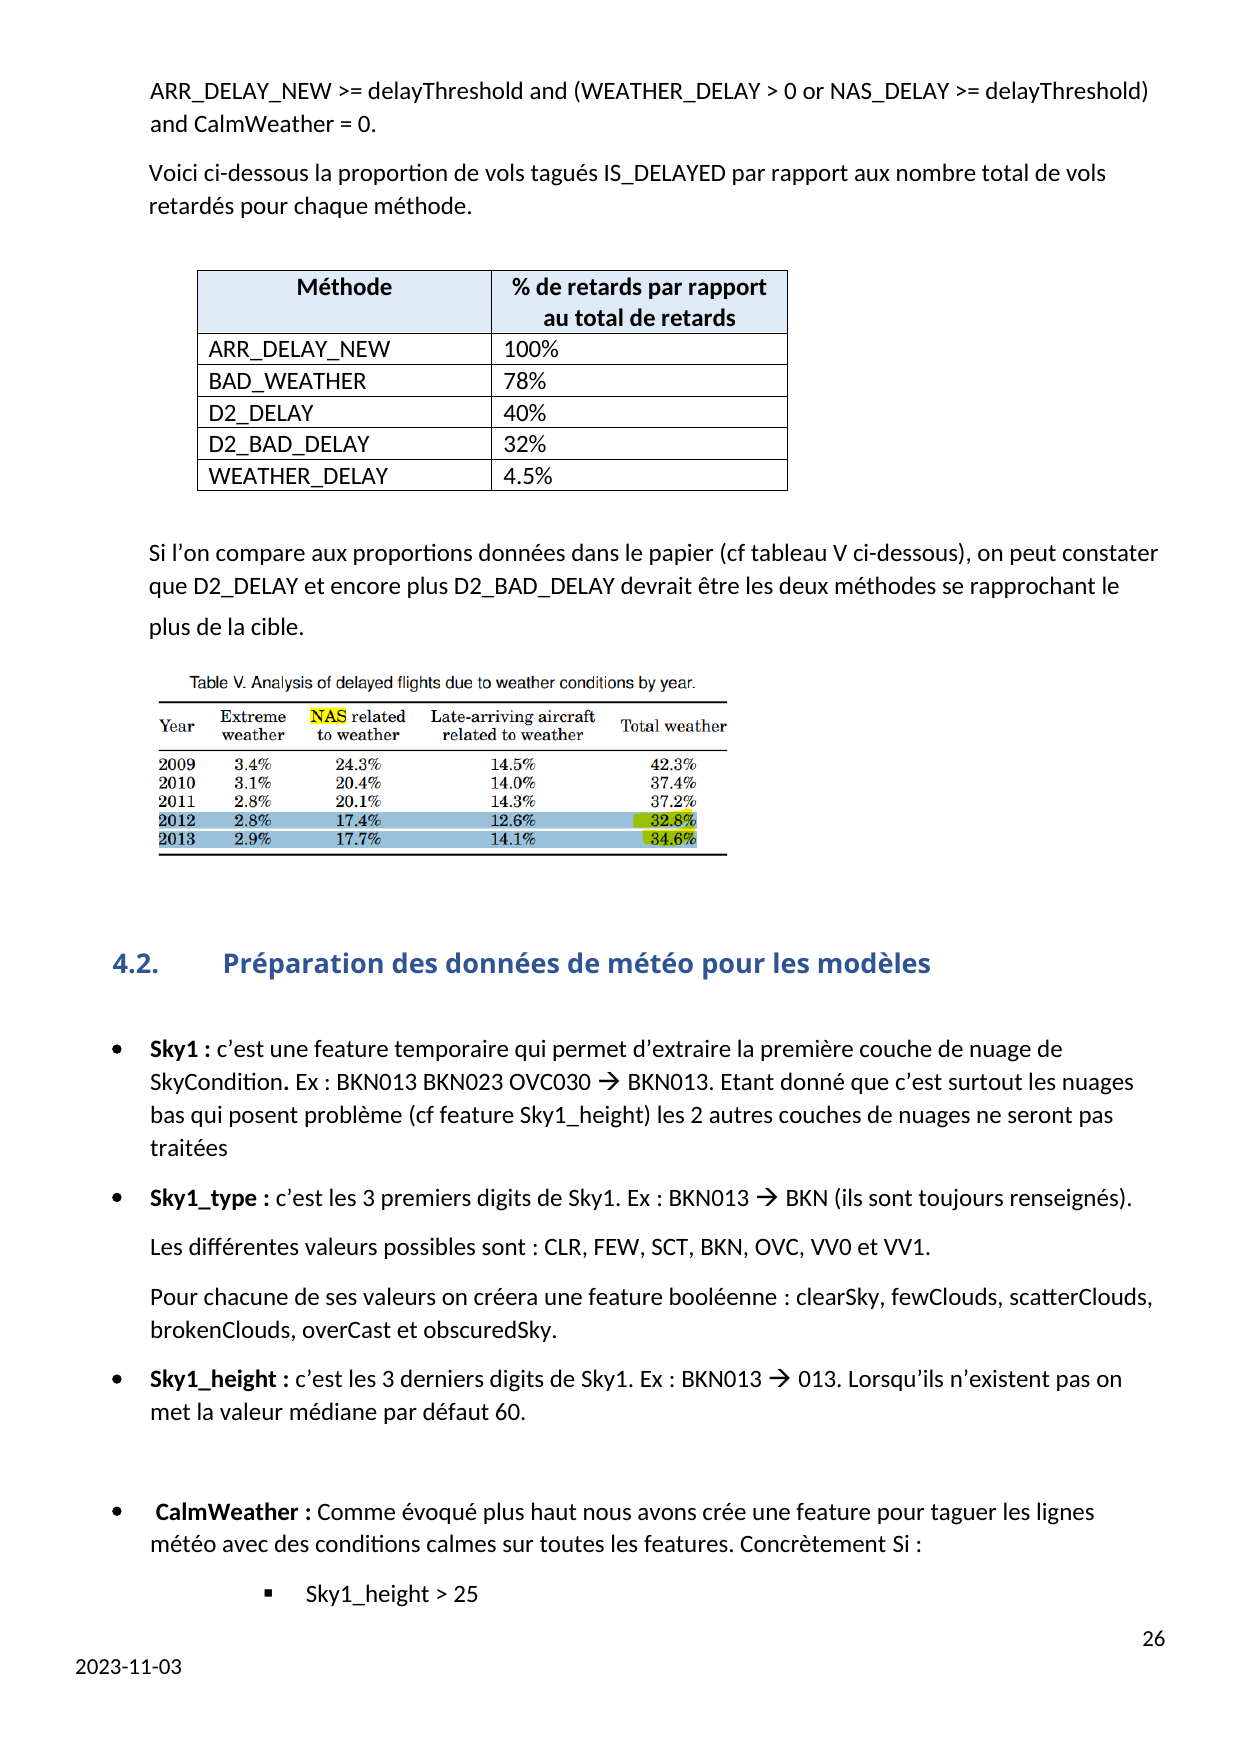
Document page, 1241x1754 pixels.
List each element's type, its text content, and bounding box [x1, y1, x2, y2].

subtitle Préparation des données de météo pour les modèles [112, 944, 1165, 981]
table_header % de retards par rapport au total de retards [492, 271, 787, 332]
table_cell 100% [492, 334, 787, 364]
table_cell 4.5% [492, 460, 787, 490]
list Sky1_height > 25 [262, 1578, 1165, 1609]
text Pour chacune de ses valeurs on créera une feature booléenne : clearSky, fewClouds, scatterClouds, brokenClouds, overCast et obscuredSky. [150, 1281, 1165, 1344]
list Sky1_type : c’est les 3 premiers digits de Sky1. Ex : BKN013 BKN (ils sont toujours renseignés). [112, 1182, 1165, 1212]
table_cell BAD_WEATHER [198, 365, 491, 396]
table_cell 78% [492, 365, 787, 396]
table_cell D2_BAD_DELAY [198, 428, 491, 459]
table_cell WEATHER_DELAY [198, 460, 491, 490]
text ARR_DELAY_NEW >= delayThreshold and (WEATHER_DELAY > 0 or NAS_DELAY >= delayThreshold) and CalmWeather = 0. [150, 75, 1165, 138]
list Sky1 : c’est une feature temporaire qui permet d’extraire la première couche de nuage de SkyCondition. Ex : BKN013 BKN023 OVC030 BKN013. Etant donné que c’est surtout les nuages bas qui posent problème (cf feature Sky1_height) les 2 autres couches de nuages ne seront pas traitées [112, 1034, 1165, 1163]
table_cell D2_DELAY [198, 397, 491, 427]
text Voici ci-dessous la proportion de vols tagués IS_DELAYED par rapport aux nombre total de vols retardés pour chaque méthode. [149, 157, 1165, 221]
table_cell ARR_DELAY_NEW [198, 334, 491, 364]
table_header Méthode [198, 271, 491, 332]
picture [148, 663, 732, 865]
table_cell 40% [492, 397, 787, 427]
list CalmWeather : Comme évoqué plus haut nous avons crée une feature pour taguer les lignes météo avec des conditions calmes sur toutes les features. Concrètement Si : [112, 1496, 1165, 1559]
list Sky1_height : c’est les 3 derniers digits de Sky1. Ex : BKN013 013. Lorsqu’ils n’existent pas on met la valeur médiane par défaut 60. [112, 1364, 1165, 1427]
text Si l’on compare aux proportions données dans le papier (cf tableau V ci-dessous), on peut constater que D2_DELAY et encore plus D2_BAD_DELAY devrait être les deux méthodes se rapprochant le plus de la cible. [149, 537, 1165, 644]
text Les différentes valeurs possibles sont : CLR, FEW, SCT, BKN, OVC, VV0 et VV1. [150, 1232, 1165, 1262]
table_cell 32% [492, 428, 787, 459]
